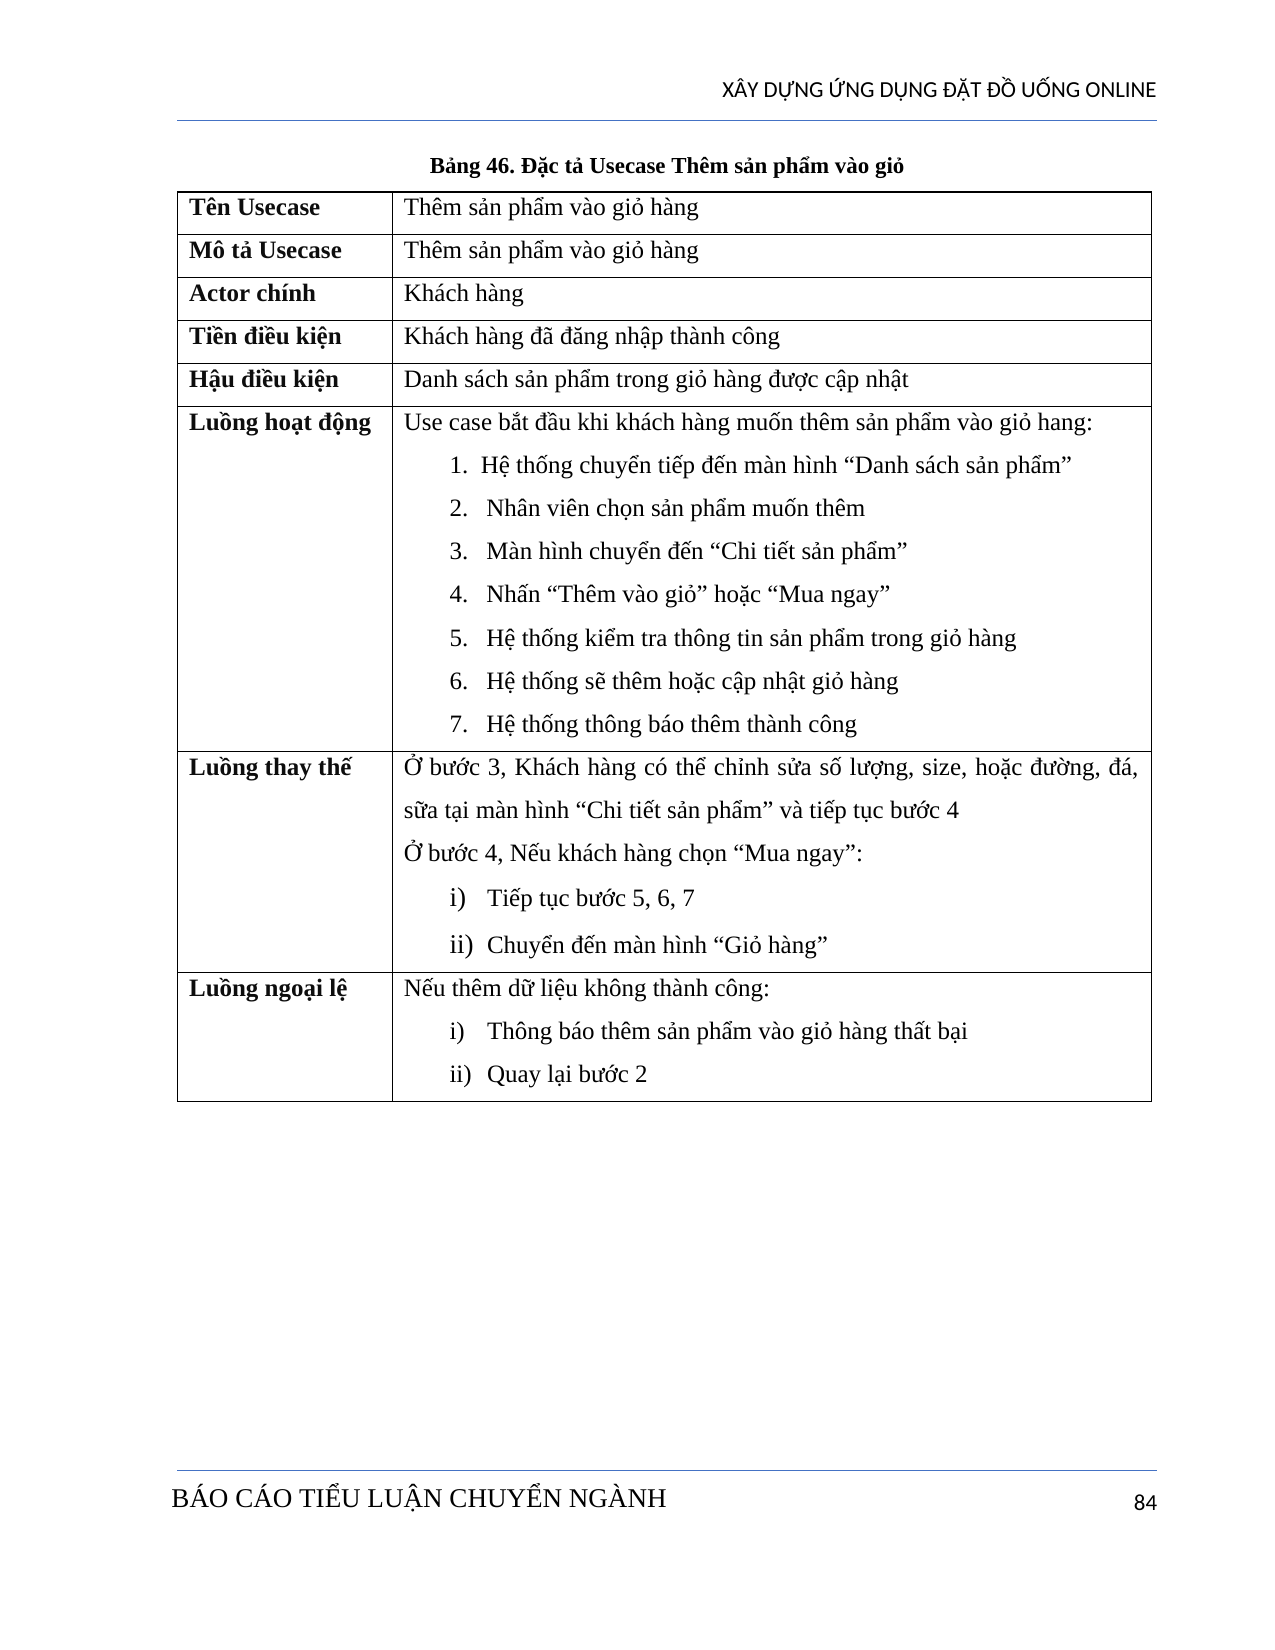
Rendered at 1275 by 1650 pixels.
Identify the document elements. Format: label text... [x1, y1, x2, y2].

table_cell Use case bắt đầu khi khách hàng muốn thêm sản phẩm vào giỏ hang: 1. Hệ thống chuyển tiếp đến màn hình “Danh sách sản phẩm” Nhân viên chọn sản phẩm muốn thêm Màn hình chuyển đến “Chi tiết sản phẩm” Nhấn “Thêm vào giỏ” hoặc “Mua ngay” Hệ thống kiểm tra thông tin sản phẩm trong giỏ hàng Hệ thống sẽ thêm hoặc cập nhật giỏ hàng Hệ thống thông báo thêm thành công [393, 407, 1151, 751]
table_cell Nếu thêm dữ liệu không thành công: Thông báo thêm sản phẩm vào giỏ hàng thất bại Quay lại bước 2 [393, 973, 1151, 1101]
table_cell Tiền điều kiện [178, 321, 392, 363]
table_cell Actor chính [178, 278, 392, 320]
text Bảng 46. Đặc tả Usecase Thêm sản phẩm vào giỏ [177, 152, 1157, 178]
table_cell Luồng ngoại lệ [178, 973, 392, 1101]
table_cell Hậu điều kiện [178, 364, 392, 406]
table_cell Khách hàng đã đăng nhập thành công [393, 321, 1151, 363]
table_cell Luồng thay thế [178, 752, 392, 972]
table_cell Khách hàng [393, 278, 1151, 320]
table_cell Luồng hoạt động [178, 407, 392, 751]
table_cell Thêm sản phẩm vào giỏ hàng [393, 235, 1151, 277]
table_cell Ở bước 3, Khách hàng có thể chỉnh sửa số lượng, size, hoặc đường, đá, sữa tại màn hình “Chi tiết sản phẩm” và tiếp tục bước 4 Ở bước 4, Nếu khách hàng chọn “Mua ngay”: Tiếp tục bước 5, 6, 7 Chuyển đến màn hình “Giỏ hàng” [393, 752, 1151, 972]
table_cell Danh sách sản phẩm trong giỏ hàng được cập nhật [393, 364, 1151, 406]
table_cell Mô tả Usecase [178, 235, 392, 277]
table_header Thêm sản phẩm vào giỏ hàng [393, 193, 1151, 234]
table_header Tên Usecase [178, 193, 392, 234]
